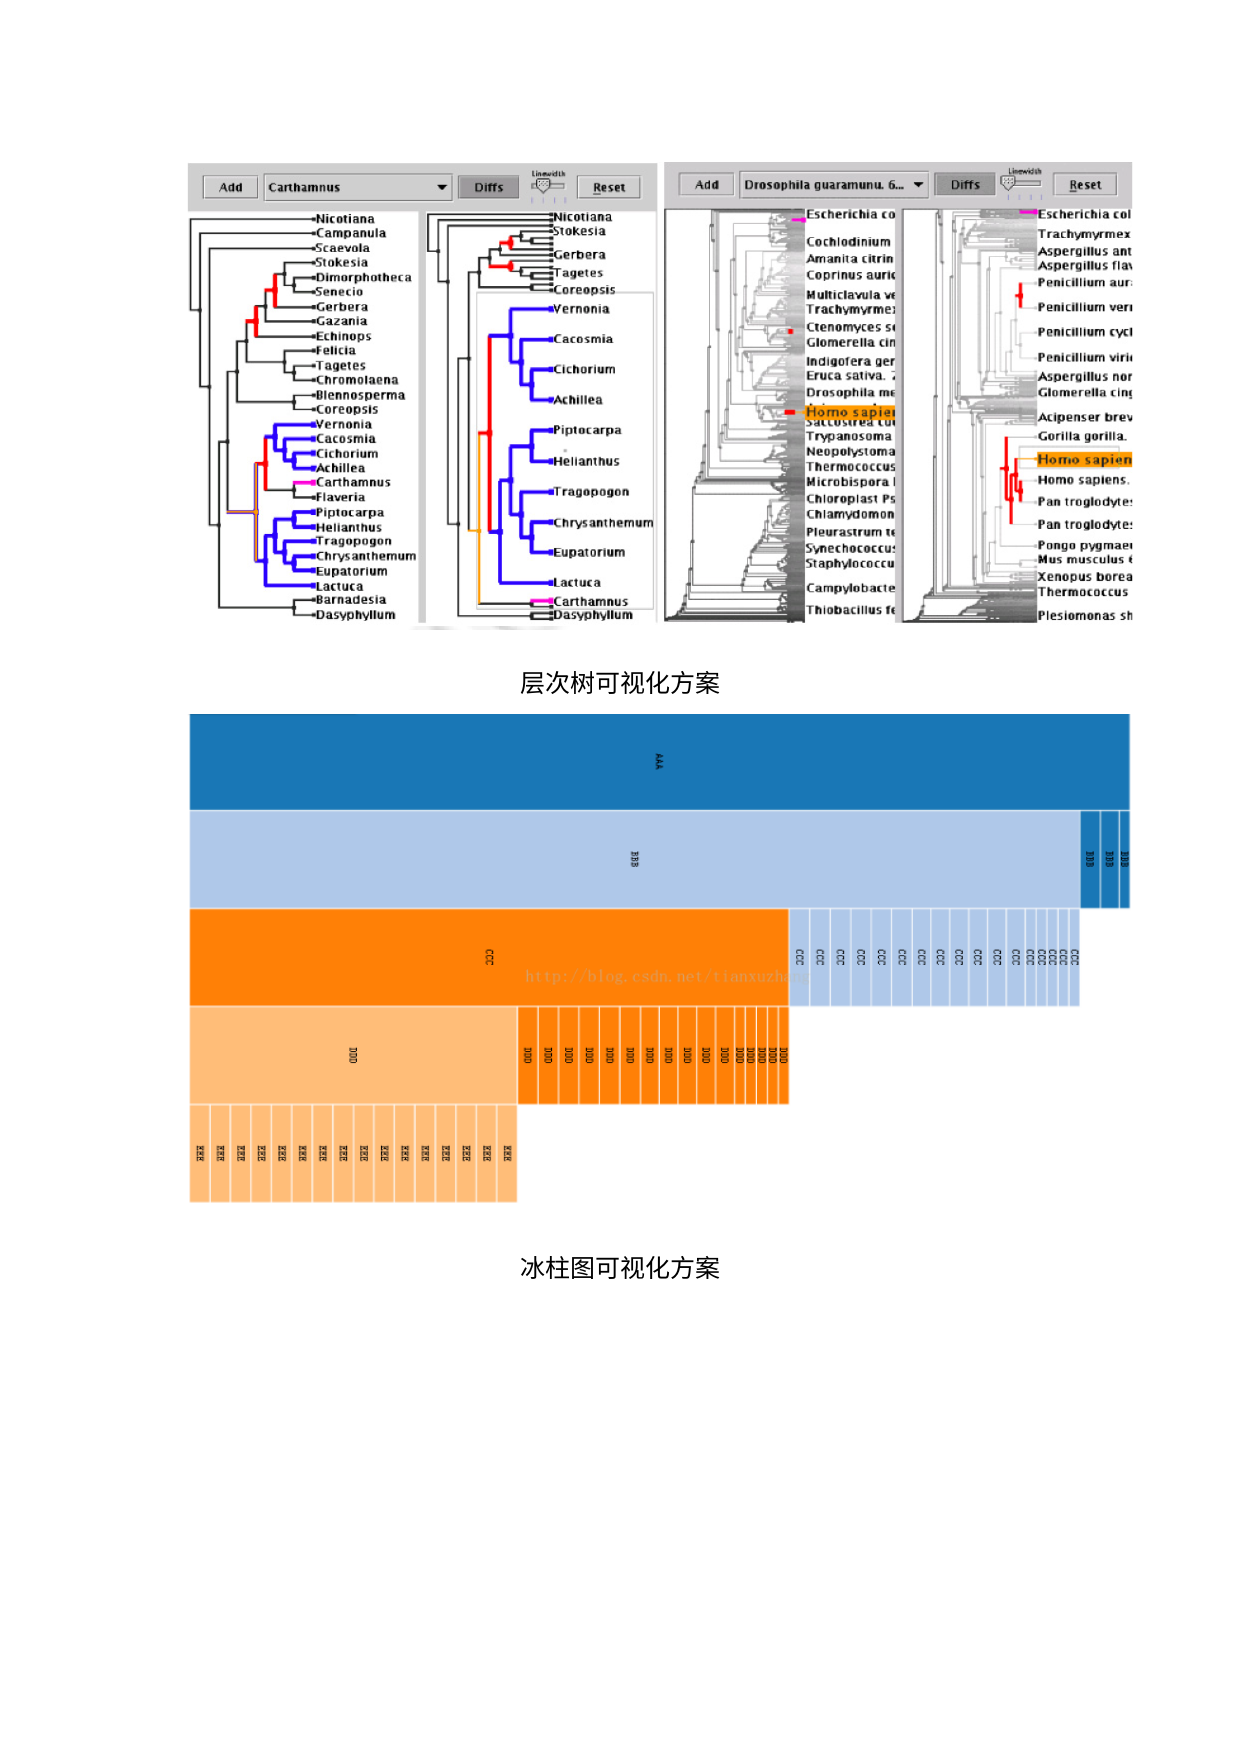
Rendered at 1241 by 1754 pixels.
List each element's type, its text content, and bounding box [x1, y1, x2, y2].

picture [187, 714, 1133, 1206]
text 层次树可视化方案 [187, 649, 1053, 714]
text 冰柱图可视化方案 [187, 1234, 1053, 1299]
picture [187, 162, 1133, 630]
